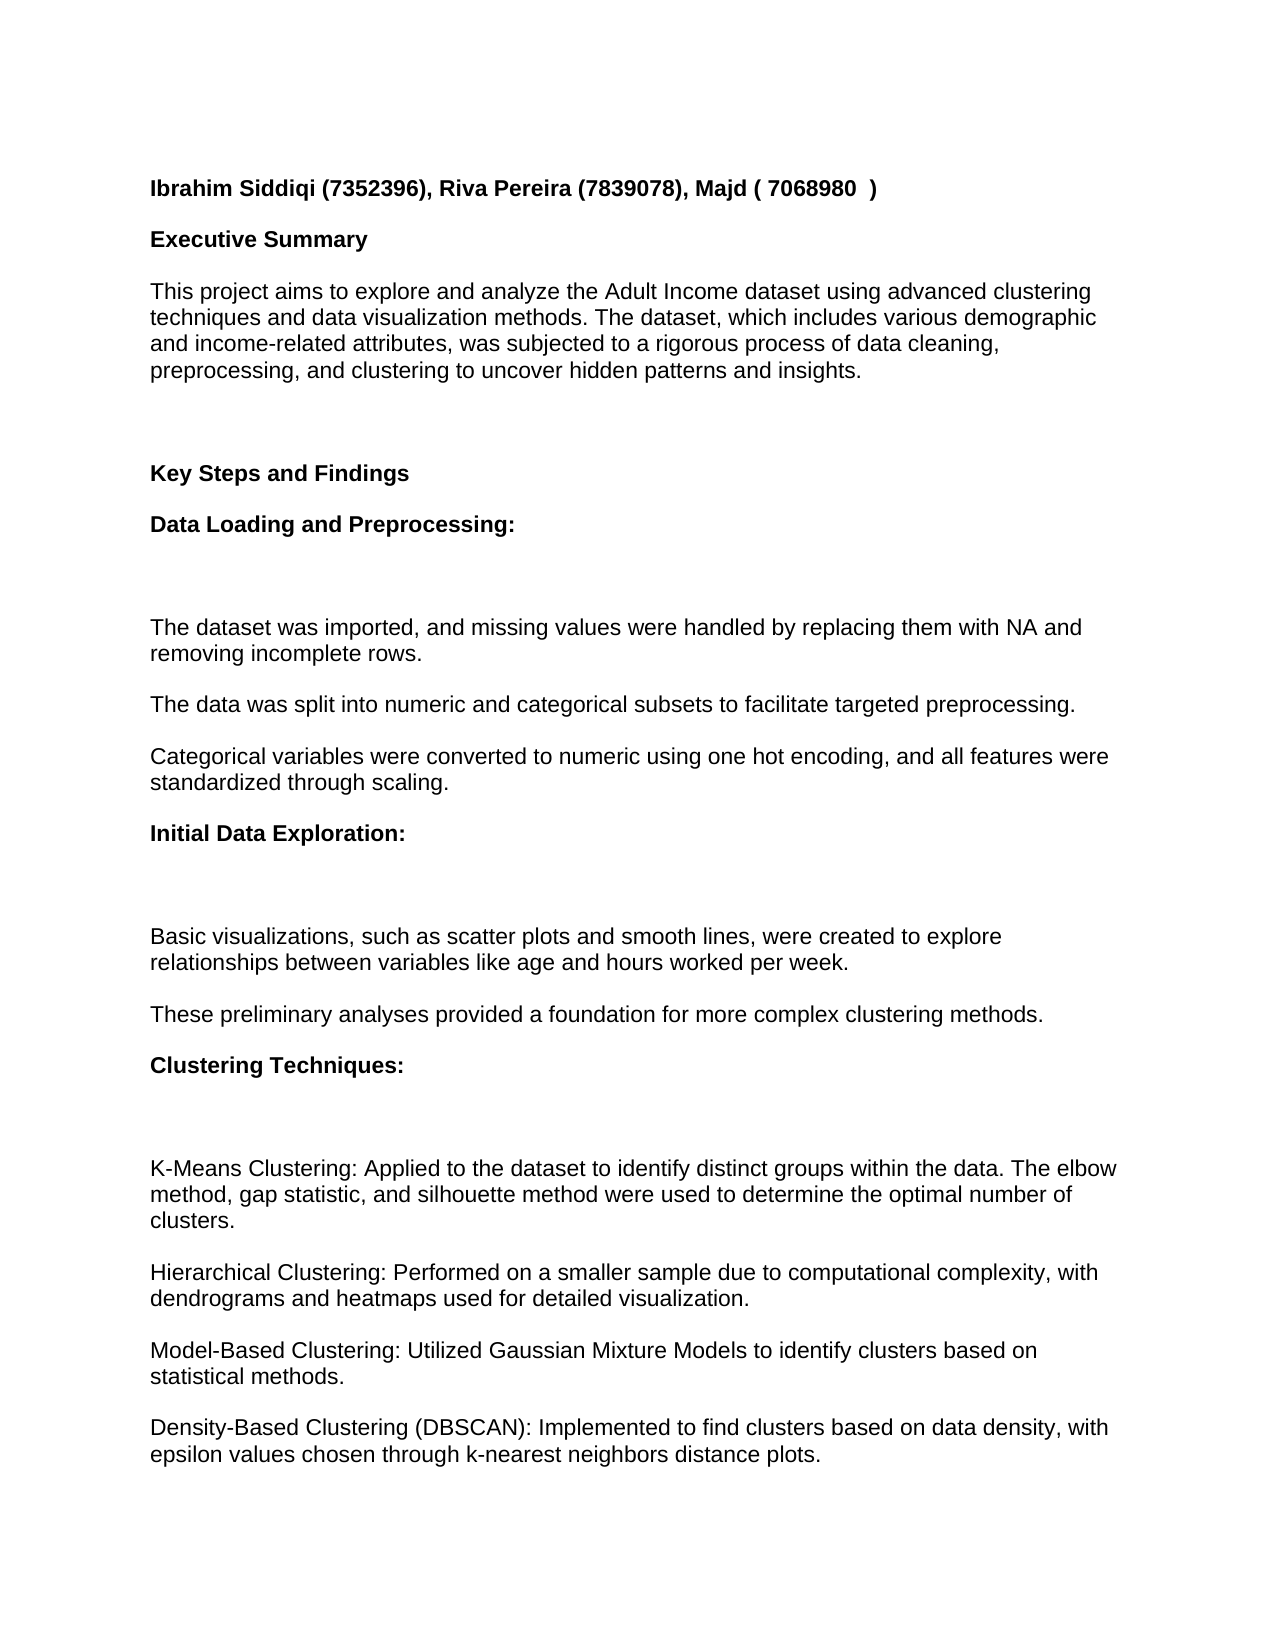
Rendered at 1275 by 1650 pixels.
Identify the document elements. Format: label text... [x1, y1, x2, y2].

text Ibrahim Siddiqi (7352396), Riva Pereira (7839078), Majd ( 7068980 ) [150, 175, 1125, 201]
text Executive Summary [150, 226, 1125, 253]
text Basic visualizations, such as scatter plots and smooth lines, were created to explore relationships between variables like age and hours worked per week. [150, 923, 1125, 976]
text Key Steps and Findings [150, 459, 1125, 486]
text The data was split into numeric and categorical subsets to facilitate targeted preprocessing. [150, 691, 1125, 718]
text Model-Based Clustering: Utilized Gaussian Mixture Models to identify clusters based on statistical methods. [150, 1337, 1125, 1389]
text Density-Based Clustering (DBSCAN): Implemented to find clusters based on data density, with epsilon values chosen through k-nearest neighbors distance plots. [150, 1414, 1125, 1467]
text K-Means Clustering: Applied to the dataset to identify distinct groups within the data. The elbow method, gap statistic, and silhouette method were used to determine the optimal number of clusters. [150, 1155, 1125, 1234]
text Hierarchical Clustering: Performed on a smaller sample due to computational complexity, with dendrograms and heatmaps used for detailed visualization. [150, 1259, 1125, 1312]
text The dataset was imported, and missing values were handled by replacing them with NA and removing incomplete rows. [150, 613, 1125, 666]
text These preliminary analyses provided a foundation for more complex clustering methods. [150, 1001, 1125, 1027]
text Clustering Techniques: [150, 1052, 1125, 1078]
text Categorical variables were converted to numeric using one hot encoding, and all features were standardized through scaling. [150, 743, 1125, 795]
text Data Loading and Preprocessing: [150, 511, 1125, 537]
text This project aims to explore and analyze the Adult Income dataset using advanced clustering techniques and data visualization methods. The dataset, which includes various demographic and income-related attributes, was subjected to a rigorous process of data cleaning, preprocessing, and clustering to uncover hidden patterns and insights. [150, 278, 1125, 383]
text Initial Data Exploration: [150, 820, 1125, 847]
